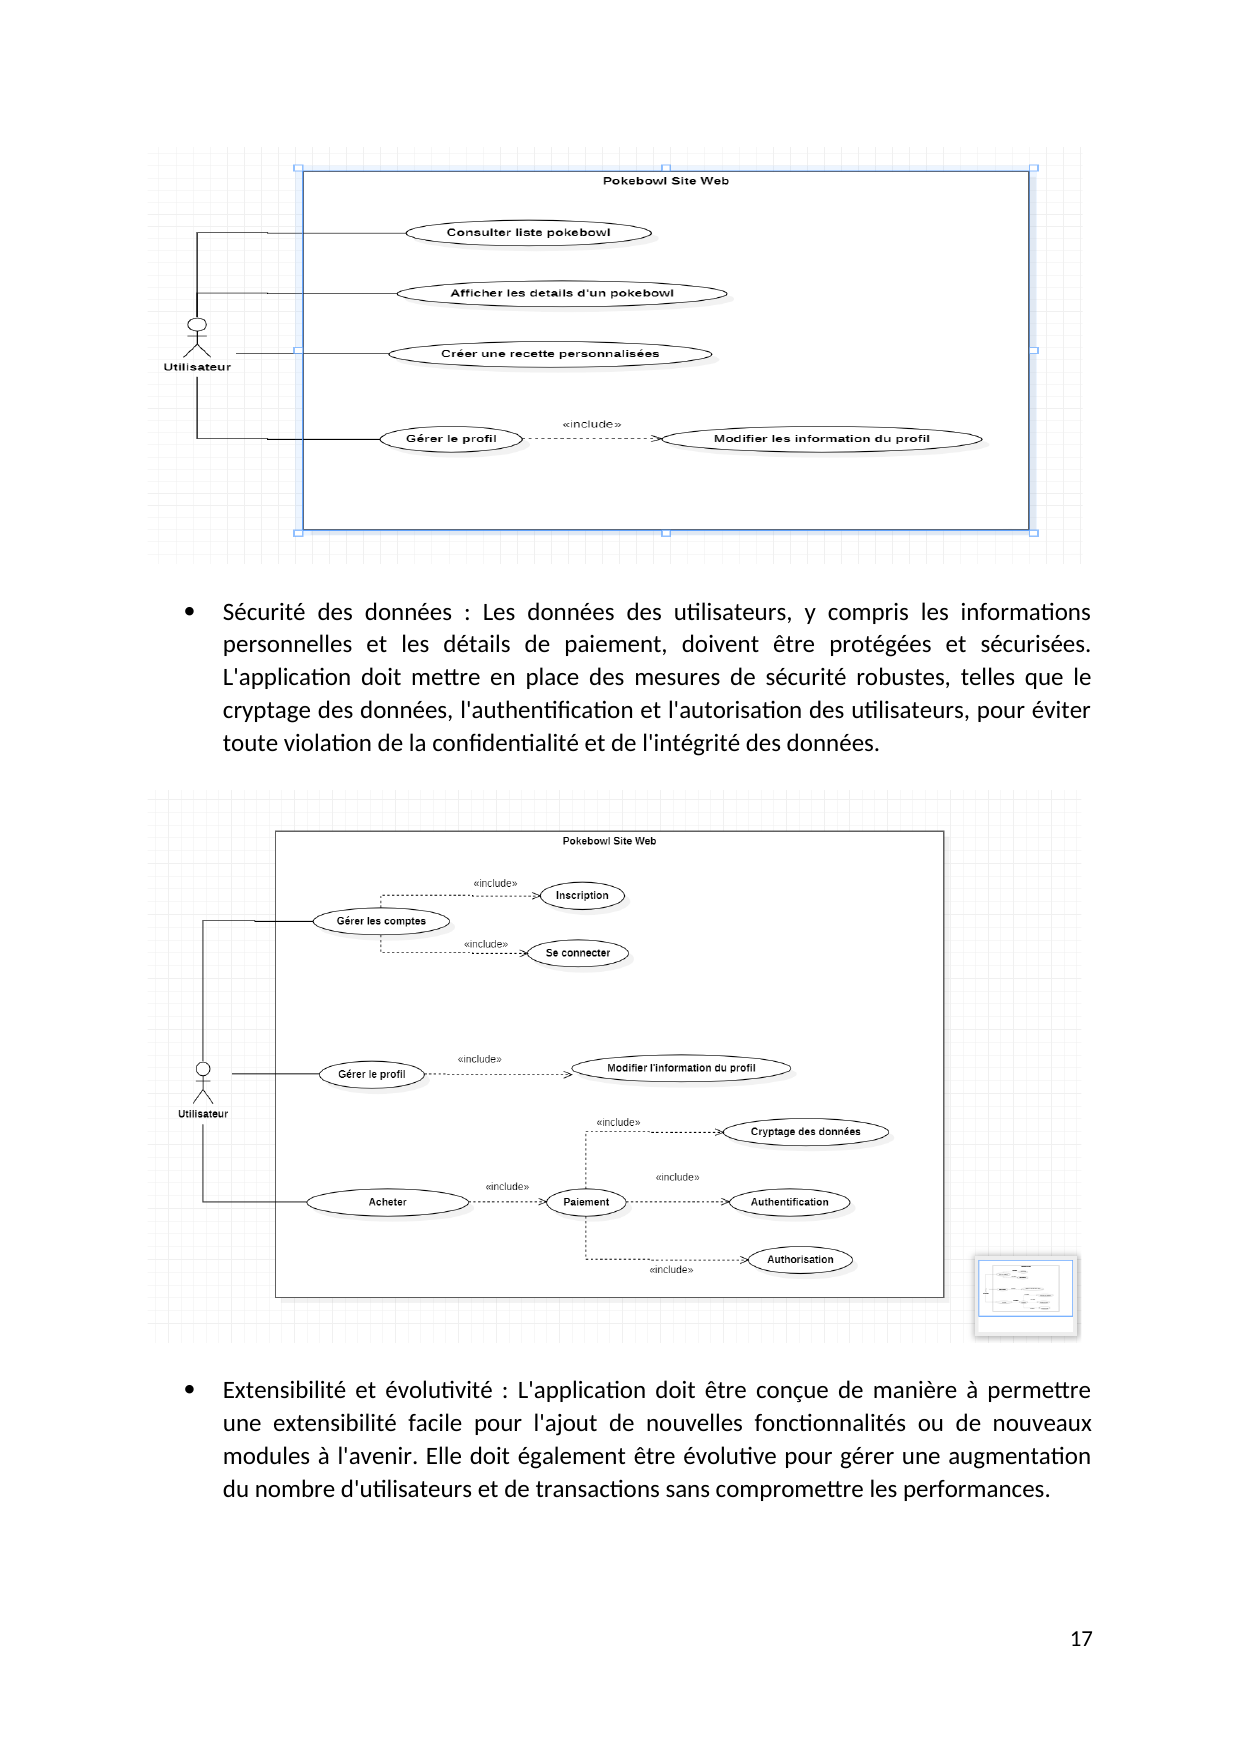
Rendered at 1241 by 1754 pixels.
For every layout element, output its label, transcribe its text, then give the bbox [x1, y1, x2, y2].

list Sécurité des données : Les données des utilisateurs, y compris les informations personnelles et les détails de paiement, doivent être protégées et sécurisées. L'application doit mettre en place des mesures de sécurité robustes, telles que le cryptage des données, l'authentification et l'autorisation des utilisateurs, pour éviter toute violation de la confidentialité et de l'intégrité des données. [185, 596, 1093, 758]
picture [147, 147, 1083, 564]
picture [147, 790, 1082, 1343]
list Extensibilité et évolutivité : L'application doit être conçue de manière à permettre une extensibilité facile pour l'ajout de nouvelles fonctionnalités ou de nouveaux modules à l'avenir. Elle doit également être évolutive pour gérer une augmentation du nombre d'utilisateurs et de transactions sans compromettre les performances. [185, 1374, 1093, 1504]
